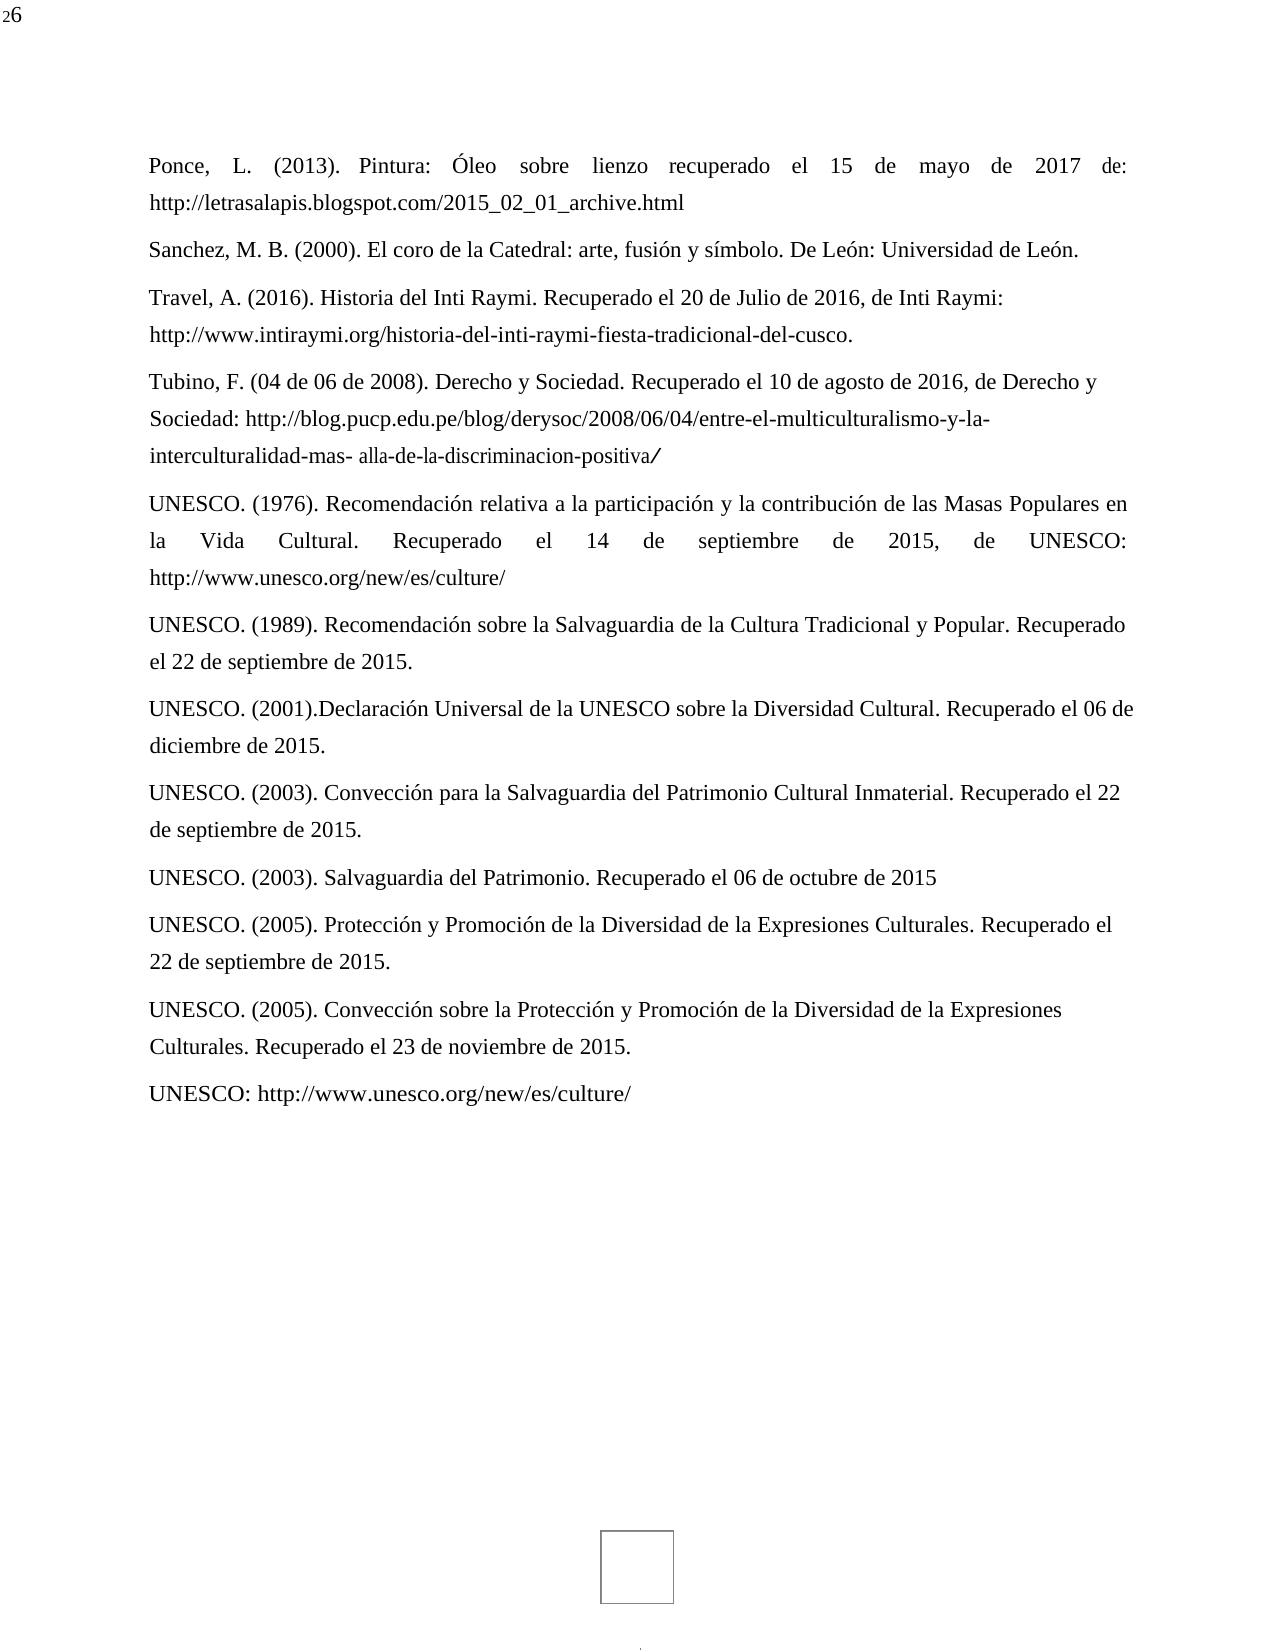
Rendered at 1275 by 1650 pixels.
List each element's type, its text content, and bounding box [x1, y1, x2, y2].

text UNESCO. (2003). Convección para la Salvaguardia del Patrimonio Cultural Inmaterial. Recuperado el 22 de septiembre de 2015. [148, 779, 1128, 843]
text UNESCO. (2005). Protección y Promoción de la Diversidad de la Expresiones Culturales. Recuperado el 22 de septiembre de 2015. [148, 911, 1128, 975]
text Tubino, F. (04 de 06 de 2008). Derecho y Sociedad. Recuperado el 10 de agosto de 2016, de Derecho y Sociedad: http://blog.pucp.edu.pe/blog/derysoc/2008/06/04/entre-el-multiculturalismo-y-la-interculturalidad-mas- alla-de-la-discriminacion-positiva/ [148, 368, 1128, 469]
text Ponce, L. (2013). Pintura: Óleo sobre lienzo recuperado el 15 de mayo de 2017 de: http://letrasalapis.blogspot.com/2015_02_01_archive.html [148, 152, 1128, 215]
text UNESCO: http://www.unesco.org/new/es/culture/ [148, 1080, 1275, 1106]
text UNESCO. (2001).Declaración Universal de la UNESCO sobre la Diversidad Cultural. Recuperado el 06 de diciembre de 2015. [148, 695, 1137, 758]
text UNESCO. (2005). Convección sobre la Protección y Promoción de la Diversidad de la Expresiones Culturales. Recuperado el 23 de noviembre de 2015. [148, 996, 1128, 1059]
text UNESCO. (2003). Salvaguardia del Patrimonio. Recuperado el 06 de octubre de 2015 [148, 864, 1275, 890]
text UNESCO. (1989). Recomendación sobre la Salvaguardia de la Cultura Tradicional y Popular. Recuperado el 22 de septiembre de 2015. [148, 611, 1128, 674]
text Sanchez, M. B. (2000). El coro de la Catedral: arte, fusión y símbolo. De León: Universidad de León. [148, 236, 1275, 263]
text Travel, A. (2016). Historia del Inti Raymi. Recuperado el 20 de Julio de 2016, de Inti Raymi: http://www.intiraymi.org/historia-del-inti-raymi-fiesta-tradicional-del-cusco. [148, 284, 1128, 347]
picture [600, 1530, 674, 1604]
text UNESCO. (1976). Recomendación relativa a la participación y la contribución de las Masas Populares en la Vida Cultural. Recuperado el 14 de septiembre de 2015, de UNESCO: http://www.unesco.org/new/es/culture/ [148, 489, 1127, 590]
